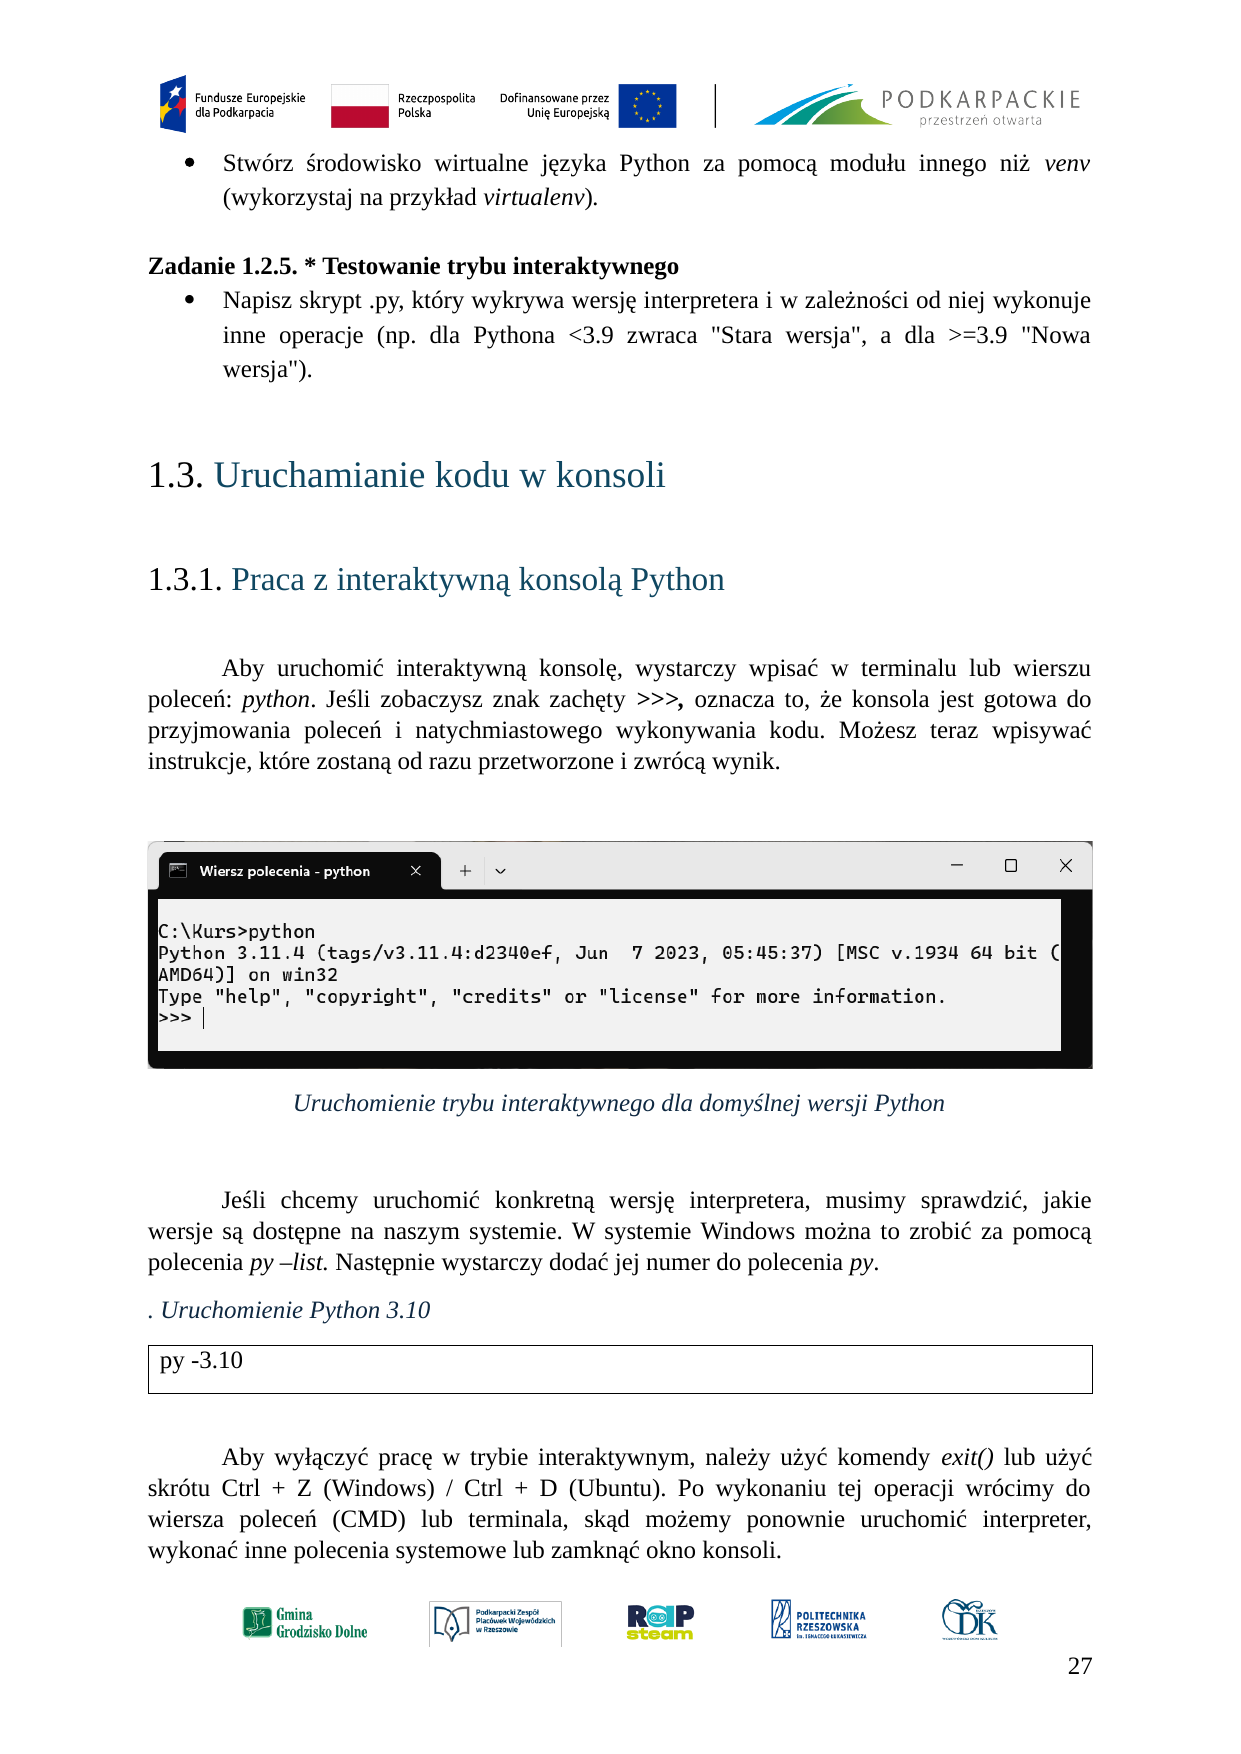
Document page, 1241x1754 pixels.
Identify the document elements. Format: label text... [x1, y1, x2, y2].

subtitle Praca z interaktywną konsolą Python [148, 559, 1092, 598]
list Stwórz środowisko wirtualne języka Python za pomocą modułu innego niż venv (wykorzystaj na przykład virtualenv). [185, 148, 1092, 211]
picture [147, 60, 1093, 148]
text Uruchomienie trybu interaktywnego dla domyślnej wersji Python [148, 1088, 1092, 1117]
picture [147, 841, 1093, 1069]
table_header py -3.10 [149, 1346, 1092, 1393]
text Aby wyłączyć pracę w trybie interaktywnym, należy użyć komendy exit() lub użyć skrótu Ctrl + Z (Windows) / Ctrl + D (Ubuntu). Po wykonaniu tej operacji wrócimy do wiersza poleceń (CMD) lub terminala, skąd możemy ponownie uruchomić interpreter, wykonać inne polecenia systemowe lub zamknąć okno konsoli. [148, 1442, 1092, 1564]
list Napisz skrypt .py, który wykrywa wersję interpretera i w zależności od niej wykonuje inne operacje (np. dla Pythona <3.9 zwraca "Stara wersja", a dla >=3.9 "Nowa wersja"). [185, 286, 1092, 383]
text Aby uruchomić interaktywną konsolę, wystarczy wpisać w terminalu lub wierszu poleceń: python. Jeśli zobaczysz znak zachęty >>>, oznacza to, że konsola jest gotowa do przyjmowania poleceń i natychmiastowego wykonywania kodu. Możesz teraz wpisywać instrukcje, które zostaną od razu przetworzone i zwrócą wynik. [148, 653, 1092, 775]
text Jeśli chcemy uruchomić konkretną wersję interpretera, musimy sprawdzić, jakie wersje są dostępne na naszym systemie. W systemie Windows można to zrobić za pomocą polecenia py –list. Następnie wystarczy dodać jej numer do polecenia py. [148, 1185, 1092, 1276]
subtitle Uruchamianie kodu w konsoli [148, 453, 1092, 496]
text . Uruchomienie Python 3.10 [148, 1295, 1092, 1324]
text Zadanie 1.2.5. * Testowanie trybu interaktywnego [148, 251, 1092, 280]
picture [242, 1585, 998, 1652]
